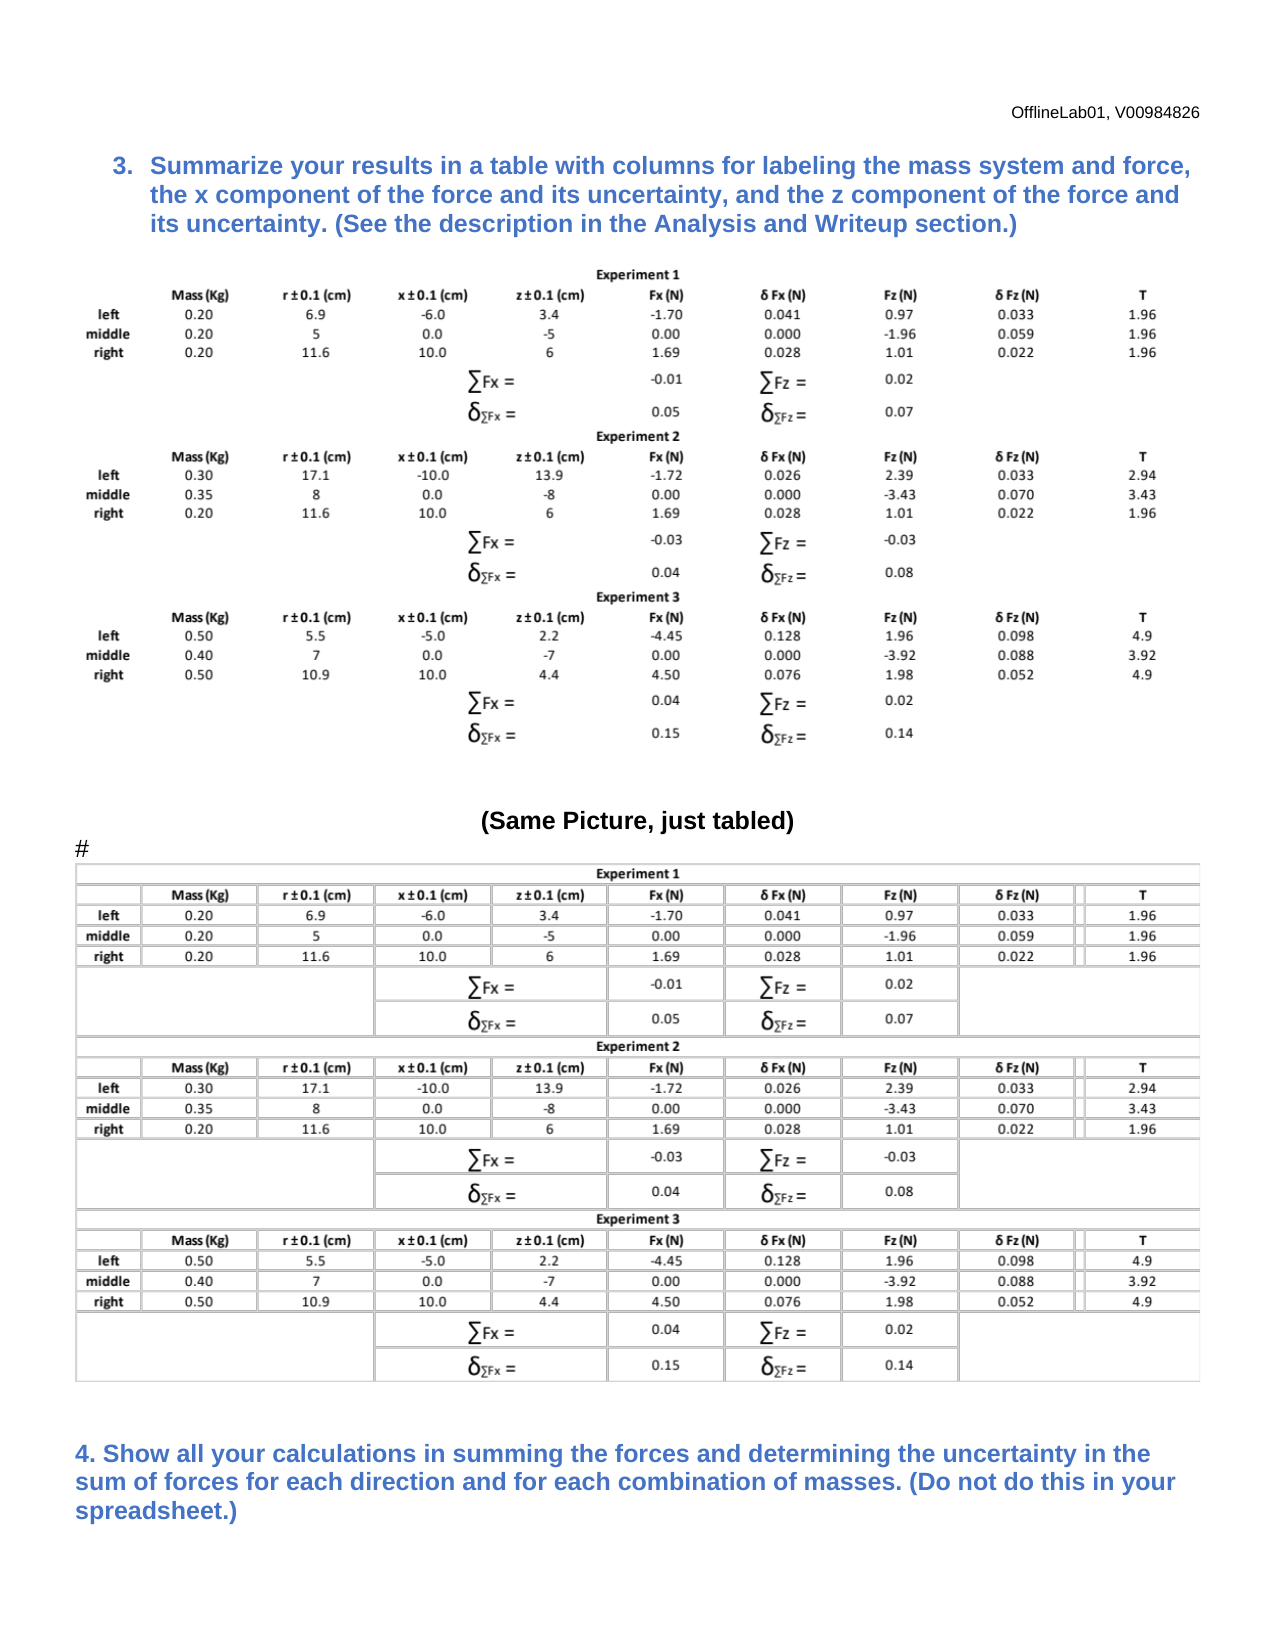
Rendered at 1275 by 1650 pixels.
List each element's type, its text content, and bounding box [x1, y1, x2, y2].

text (Same Picture, just tabled) [75, 806, 1200, 834]
list Summarize your results in a table with columns for labeling the mass system and force, the x component of the force and its uncertainty, and the z component of the force and its uncertainty. (See the description in the Analysis and Writeup section.) [112, 151, 1200, 237]
text # [75, 834, 1200, 863]
text 4. Show all your calculations in summing the forces and determining the uncertainty in the sum of forces for each direction and for each combination of masses. (Do not do this in your spreadsheet.) [75, 1438, 1200, 1525]
